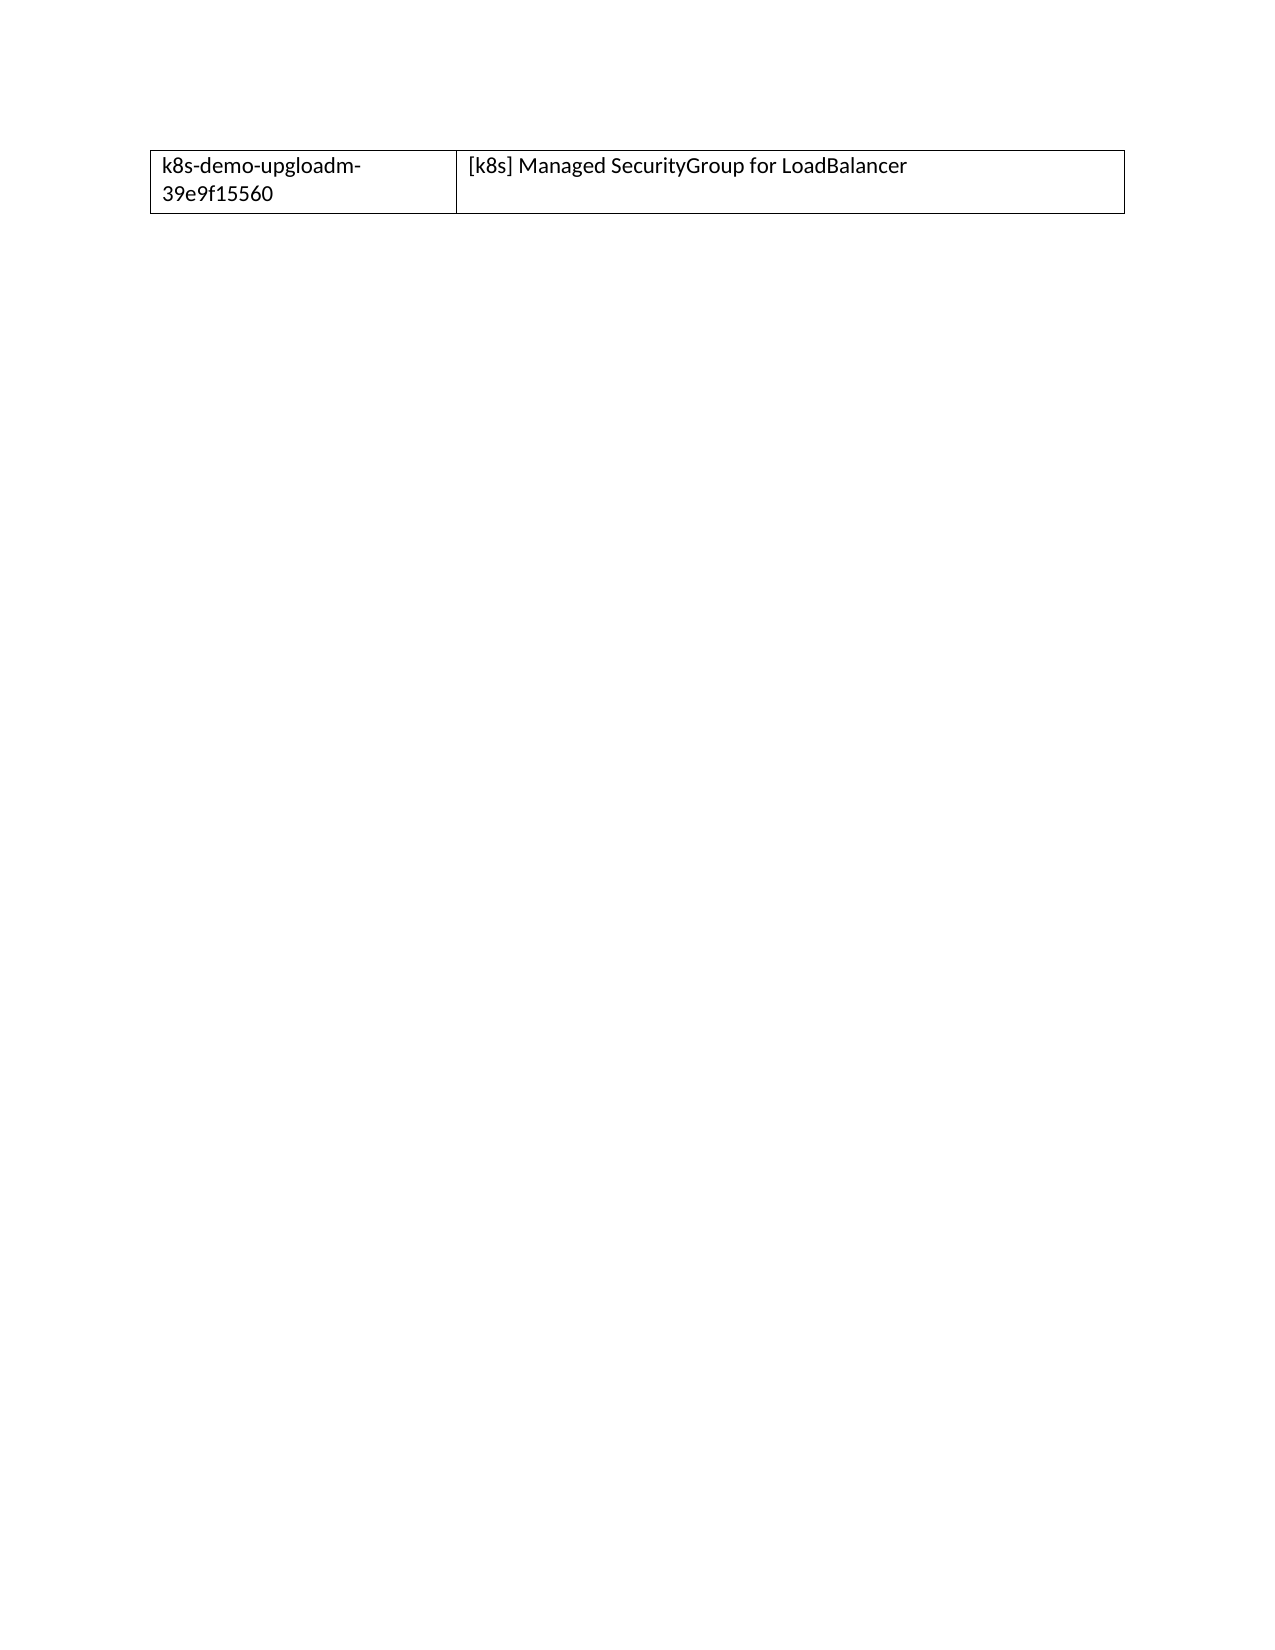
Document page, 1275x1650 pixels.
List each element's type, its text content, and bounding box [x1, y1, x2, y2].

table_cell [k8s] Managed SecurityGroup for LoadBalancer [457, 151, 1124, 212]
table_cell k8s-demo-upgloadm-39e9f15560 [151, 151, 456, 212]
